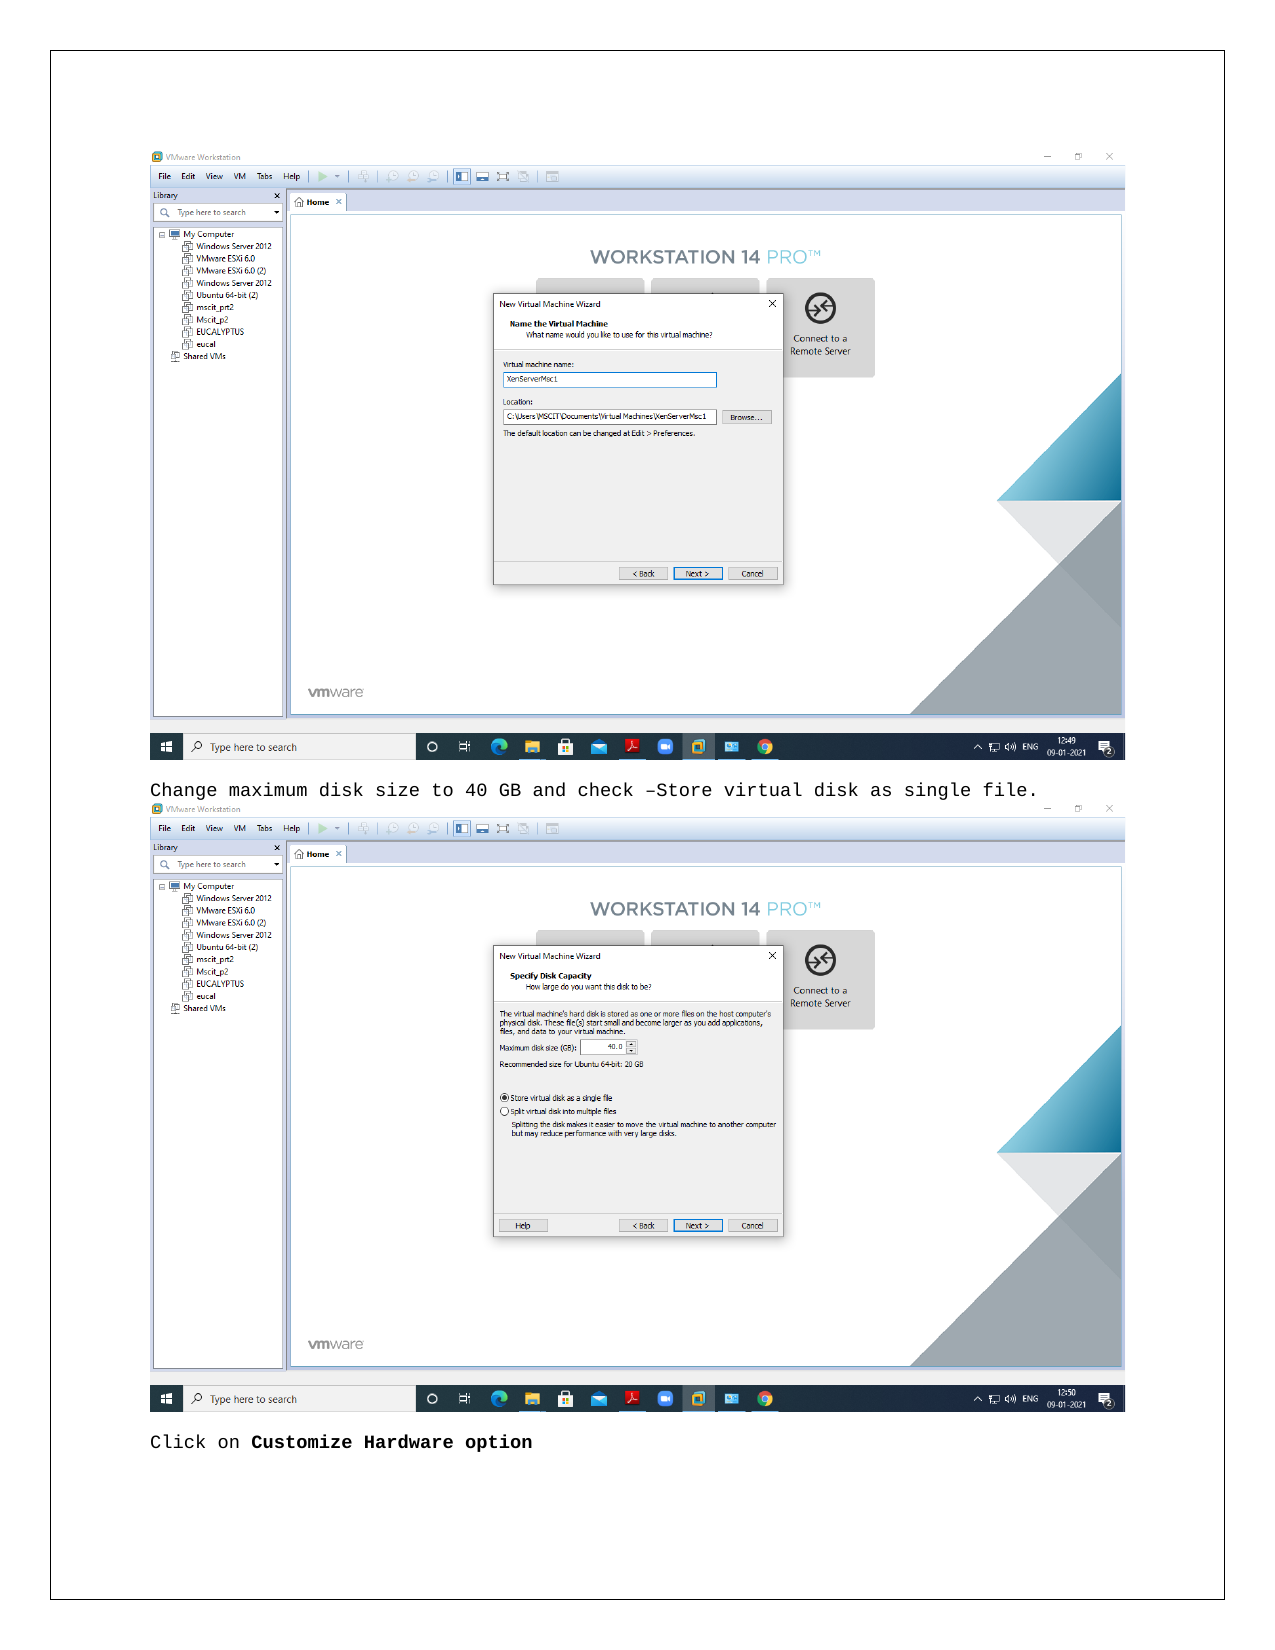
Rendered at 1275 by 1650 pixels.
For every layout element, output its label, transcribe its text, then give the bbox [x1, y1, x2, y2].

picture [150, 802, 1125, 1412]
text Click on Customize Hardware option [150, 1433, 1125, 1454]
picture [150, 150, 1125, 760]
text Change maximum disk size to 40 GB and check –Store virtual disk as single file. [150, 781, 1125, 802]
